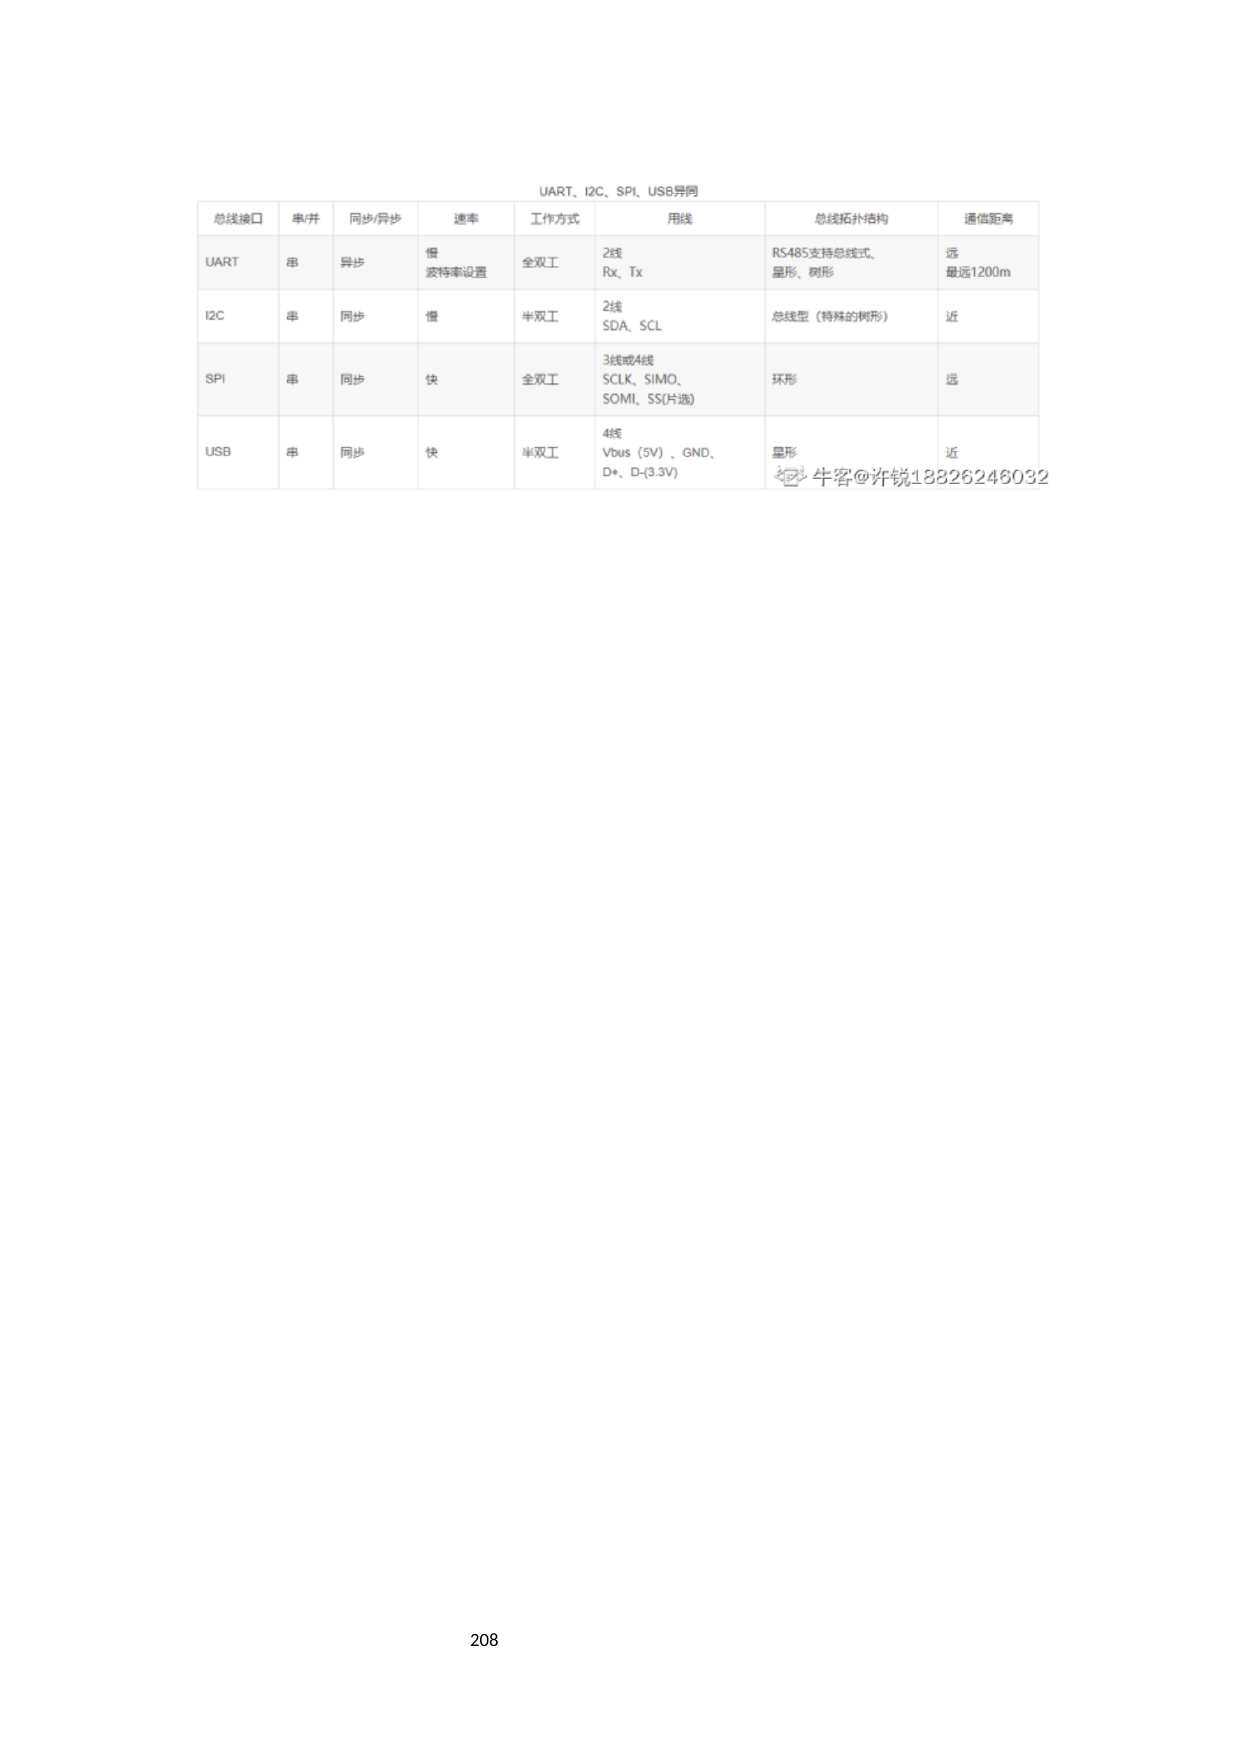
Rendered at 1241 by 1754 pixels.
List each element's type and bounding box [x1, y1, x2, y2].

picture [187, 162, 1052, 502]
